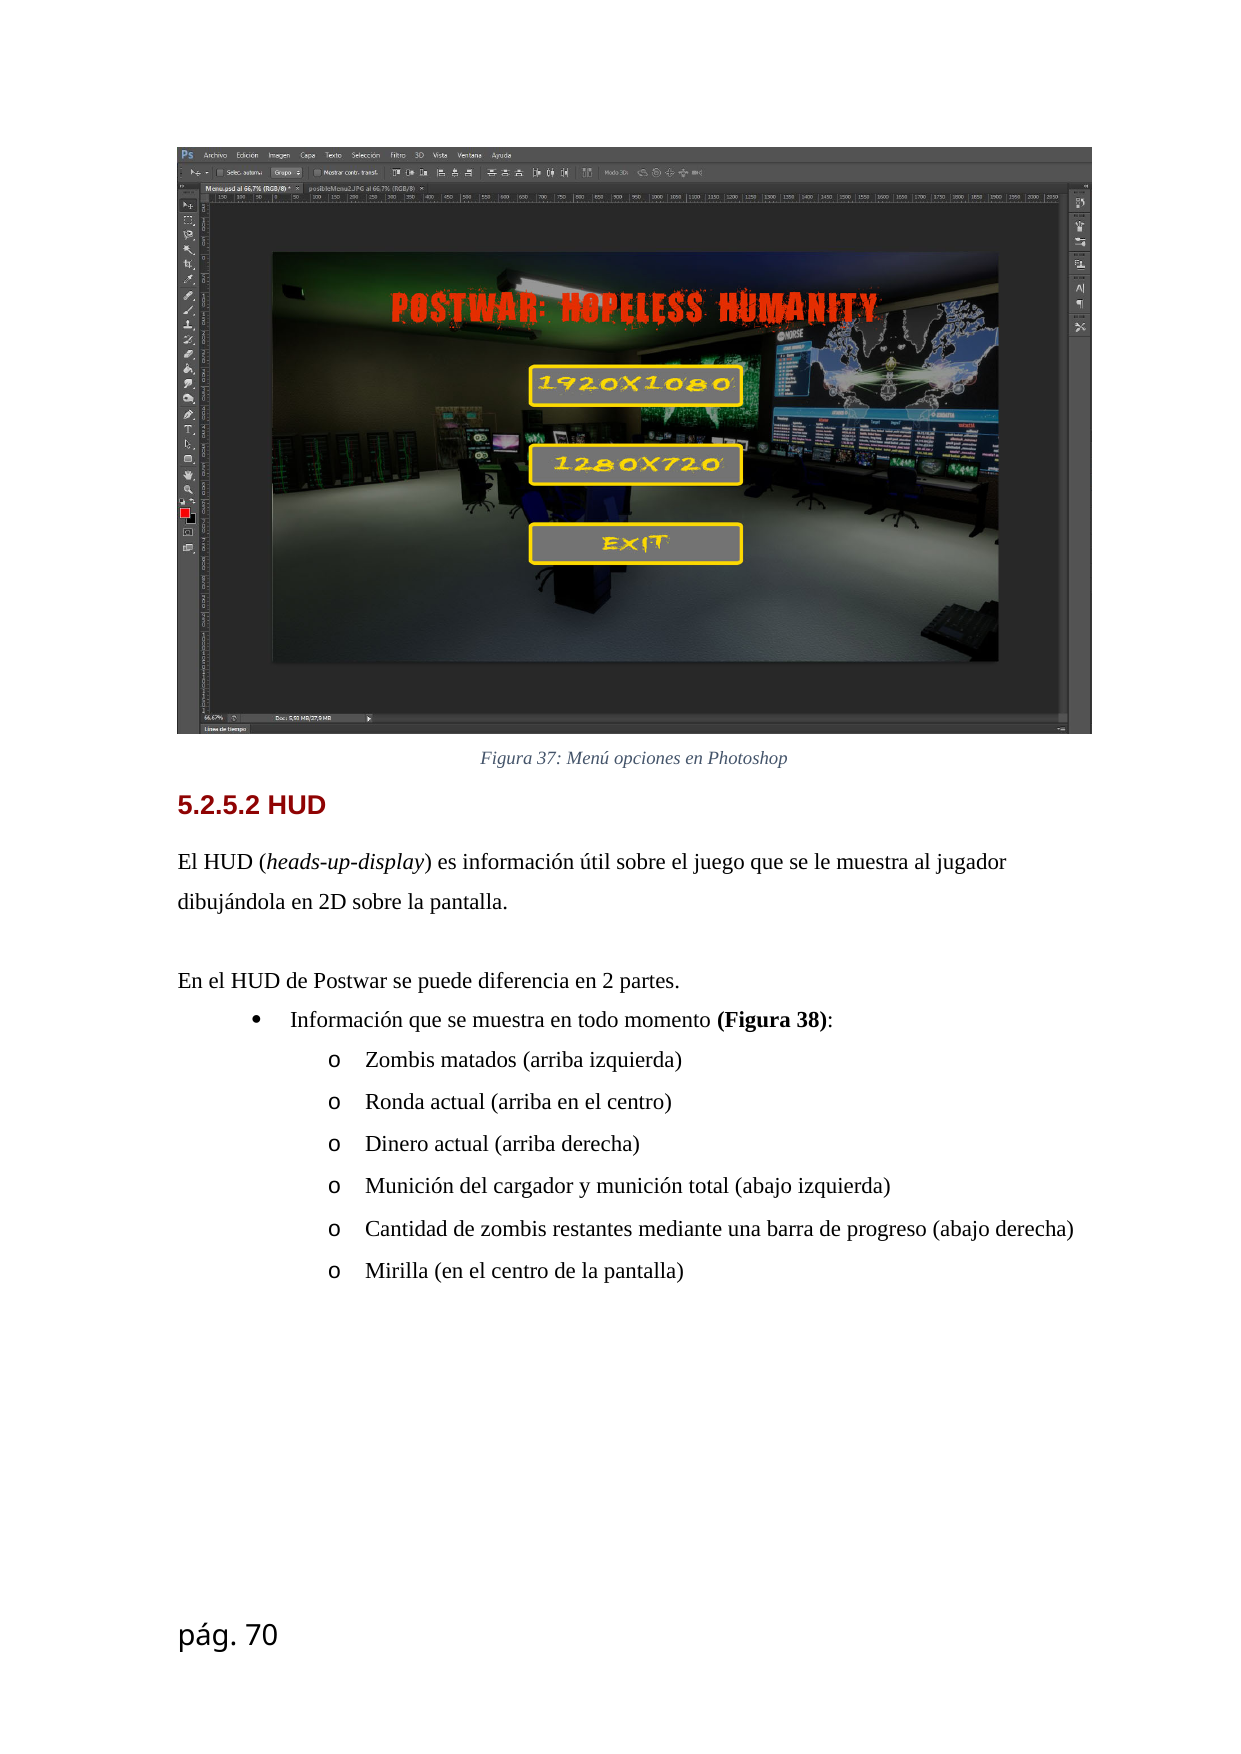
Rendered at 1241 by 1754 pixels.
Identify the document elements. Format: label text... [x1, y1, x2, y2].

picture [177, 147, 1092, 734]
text El HUD (heads-up-display) es información útil sobre el juego que se le muestra al jugador dibujándola en 2D sobre la pantalla. [177, 848, 1092, 914]
list Dinero actual (arriba derecha) [327, 1130, 1092, 1158]
list Munición del cargador y munición total (abajo izquierda) [327, 1173, 1092, 1201]
text Figura 37: Menú opciones en Photoshop [177, 747, 1092, 768]
list Mirilla (en el centro de la pantalla) [327, 1257, 1092, 1285]
text En el HUD de Postwar se puede diferencia en 2 partes. [177, 967, 1092, 993]
list Ronda actual (arriba en el centro) [327, 1088, 1092, 1116]
list Cantidad de zombis restantes mediante una barra de progreso (abajo derecha) [327, 1215, 1092, 1243]
list Información que se muestra en todo momento (Figura 38): [252, 1006, 1092, 1033]
subtitle 5.2.5.2 HUD [177, 789, 1092, 820]
list Zombis matados (arriba izquierda) [327, 1046, 1092, 1074]
